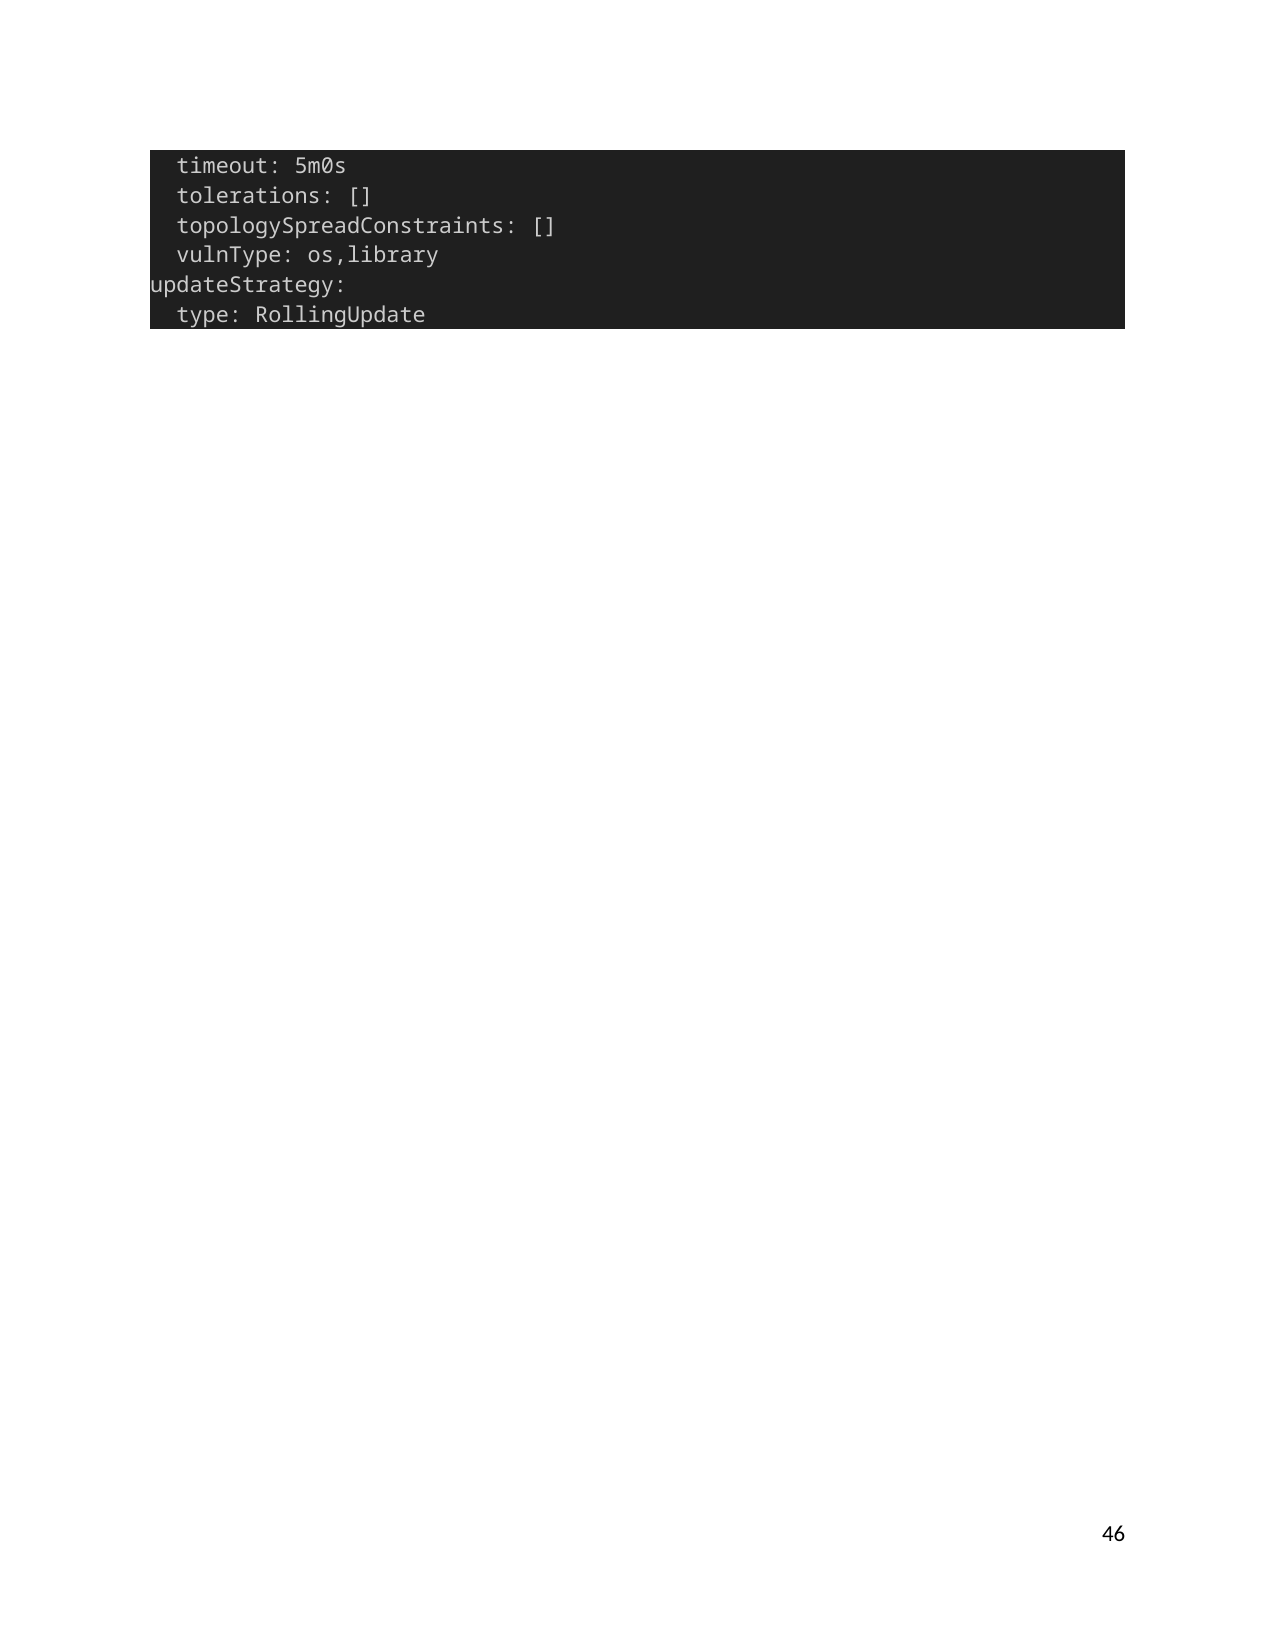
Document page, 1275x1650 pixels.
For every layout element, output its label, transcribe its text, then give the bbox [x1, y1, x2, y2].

text type: RollingUpdate [150, 299, 1125, 329]
text updateStrategy: [150, 269, 1125, 299]
text tolerations: [] [150, 180, 1125, 209]
text vulnType: os,library [150, 239, 1125, 269]
text timeout: 5m0s [150, 150, 1125, 180]
text topologySpreadConstraints: [] [150, 209, 1125, 239]
